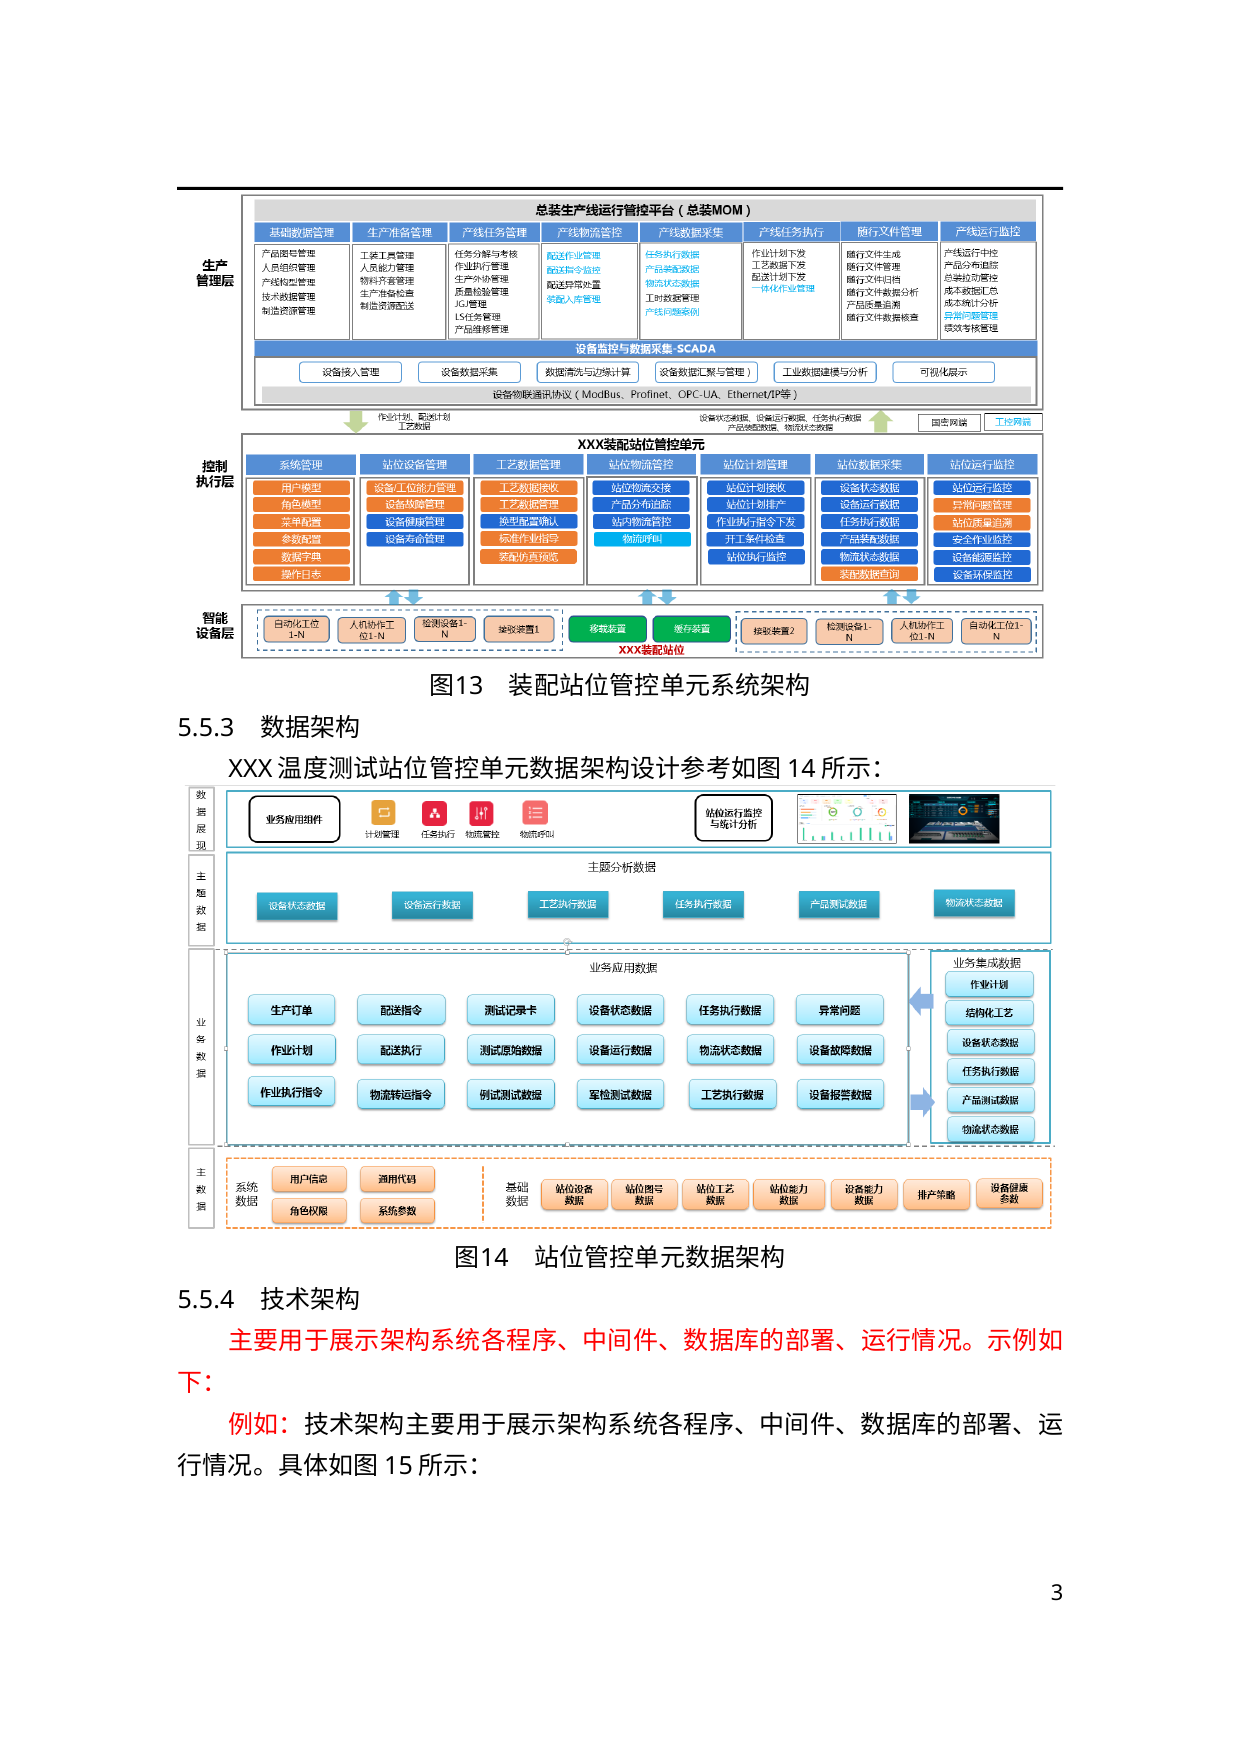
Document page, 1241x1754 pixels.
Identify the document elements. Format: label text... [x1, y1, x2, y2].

text 技术架构 [177, 1274, 1063, 1315]
text 主要用于展示架构系统各程序、中间件、数据库的部署、运行情况。示例如下： [177, 1315, 1063, 1399]
text 例如：技术架构主要用于展示架构系统各程序、中间件、数据库的部署、运行情况。具体如图15所示： [177, 1399, 1063, 1482]
text 数据架构 [177, 702, 1063, 743]
text 图14 站位管控单元数据架构 [177, 1232, 1063, 1274]
picture [194, 192, 1046, 660]
picture [184, 785, 1056, 1232]
text 图13 装配站位管控单元系统架构 [177, 660, 1063, 702]
text XXX温度测试站位管控单元数据架构设计参考如图14所示： [177, 743, 1063, 785]
